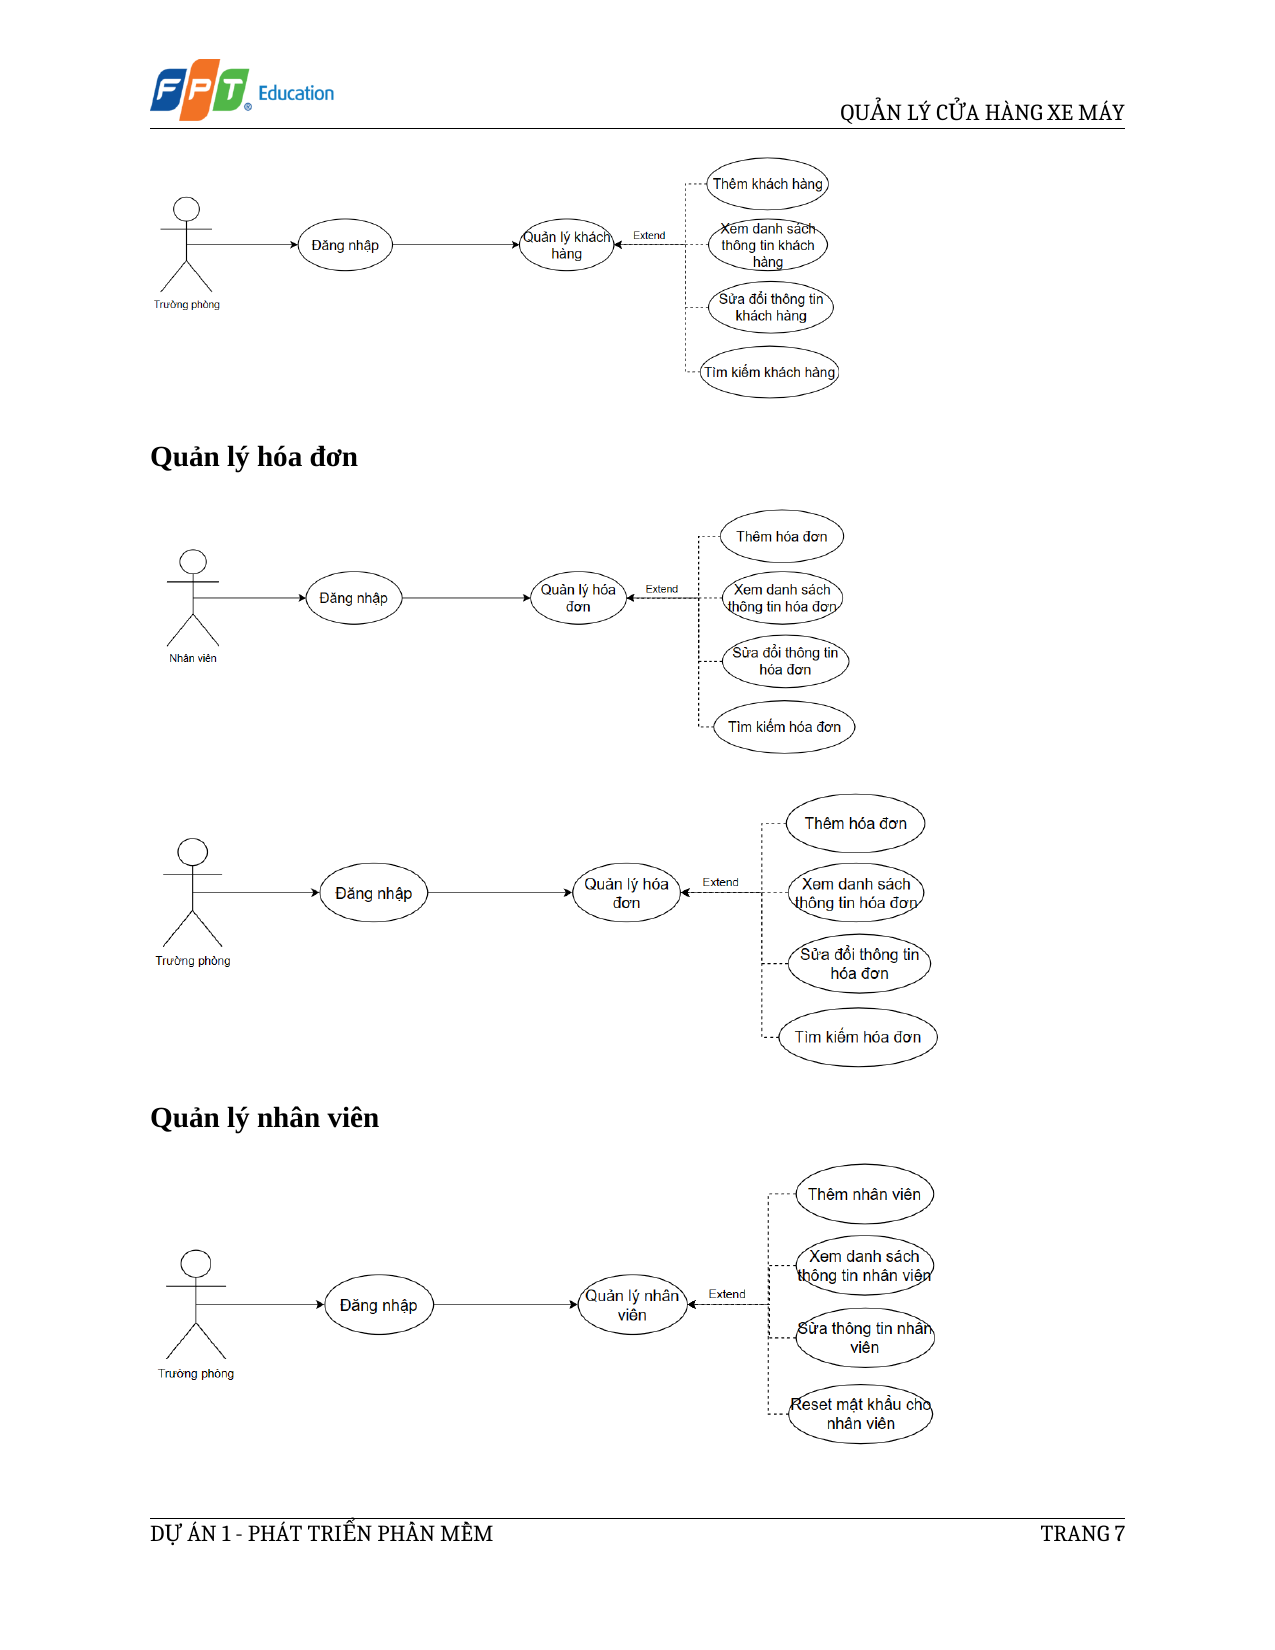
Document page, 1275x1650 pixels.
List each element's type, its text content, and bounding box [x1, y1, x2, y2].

picture [150, 150, 839, 414]
picture [150, 1159, 950, 1462]
picture [150, 787, 955, 1075]
picture [150, 59, 336, 121]
text Quản lý hóa đơn [150, 439, 1125, 472]
text Quản lý nhân viên [150, 1100, 1125, 1133]
picture [150, 498, 863, 763]
